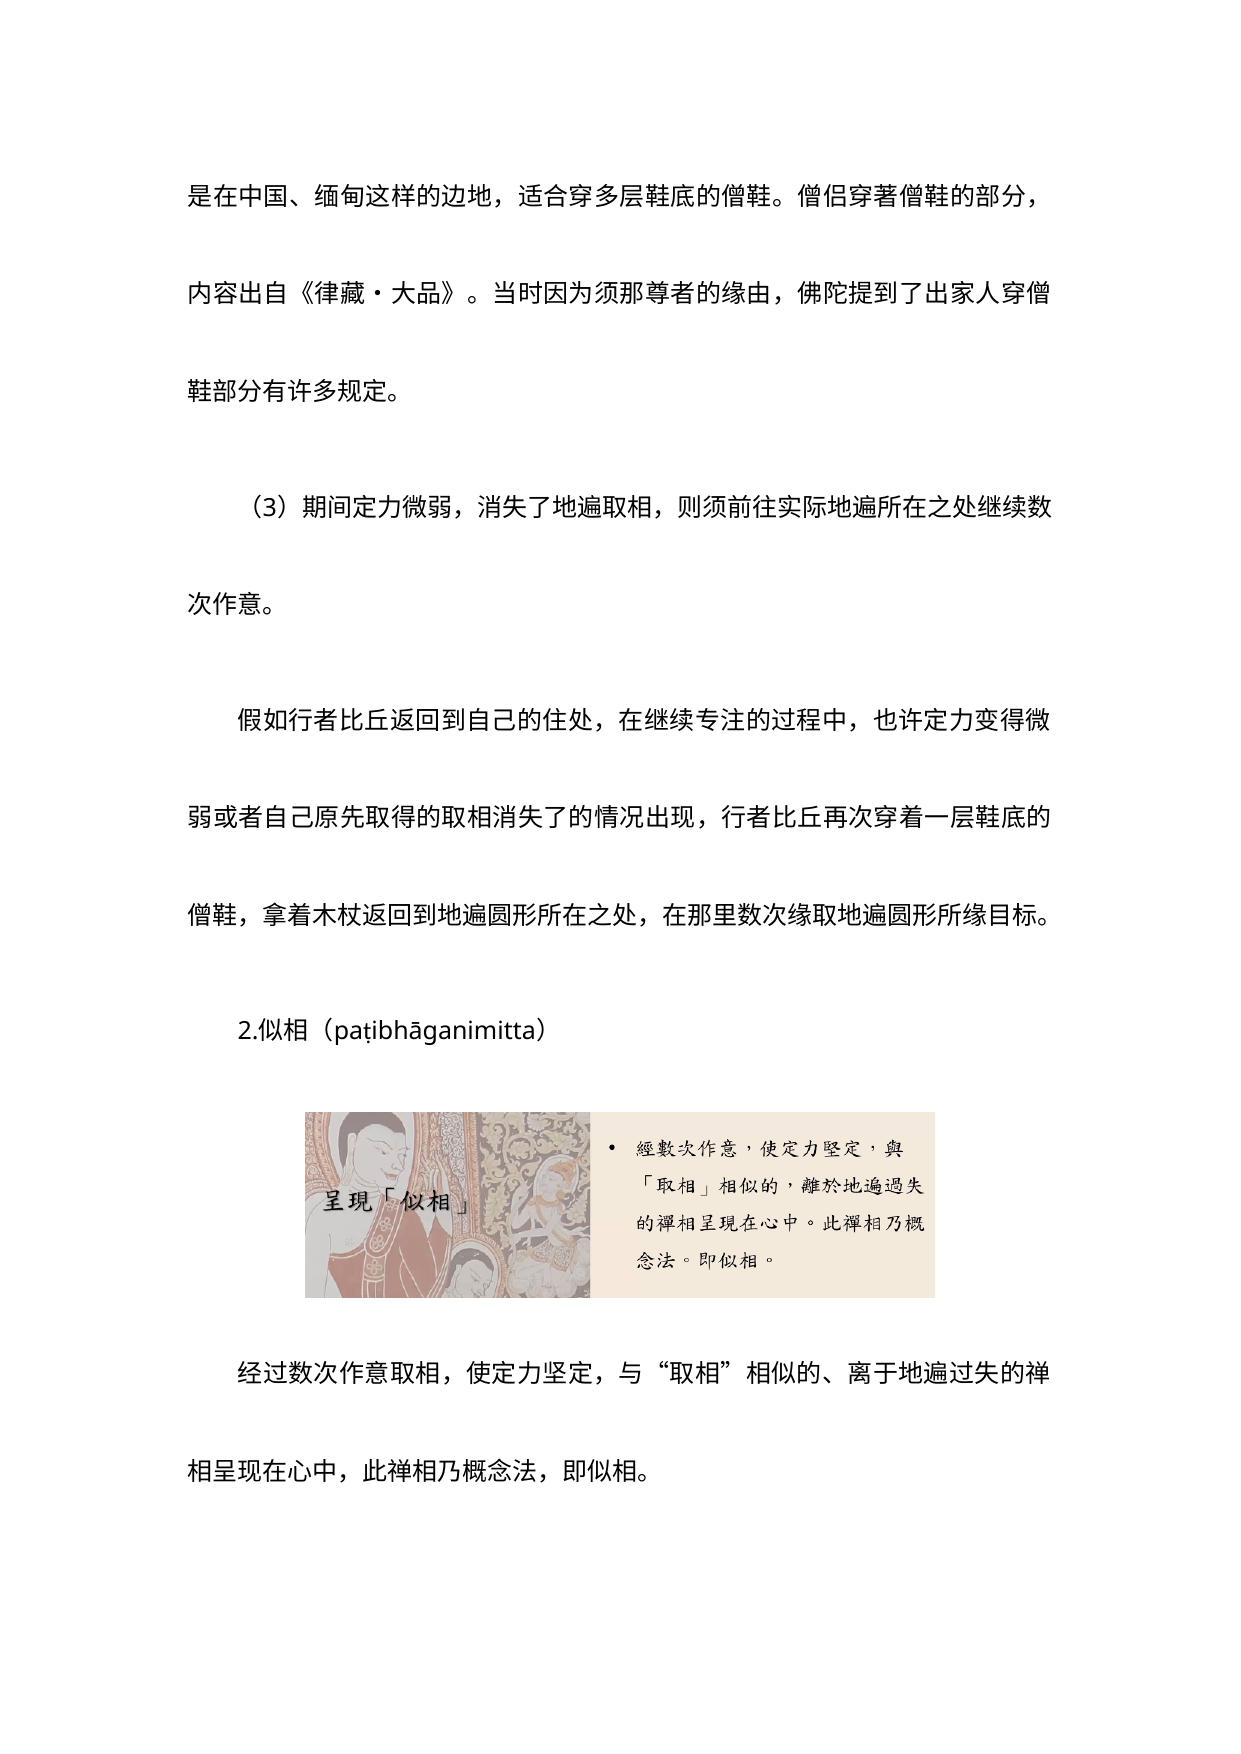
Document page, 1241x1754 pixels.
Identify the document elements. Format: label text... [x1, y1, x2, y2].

text 经过数次作意取相，使定力坚定，与“取相”相似的、离于地遍过失的禅相呈现在心中，此禅相乃概念法，即似相。 [187, 1339, 1053, 1502]
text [187, 162, 1053, 422]
text 假如行者比丘返回到自己的住处，在继续专注的过程中，也许定力变得微弱或者自己原先取得的取相消失了的情况出现，行者比丘再次穿着一层鞋底的僧鞋，拿着木杖返回到地遍圆形所在之处，在那里数次缘取地遍圆形所缘目标。 [187, 686, 1053, 946]
text 2.似相（paṭibhāganimitta） [187, 996, 1053, 1061]
text （3）期间定力微弱，消失了地遍取相，则须前往实际地遍所在之处继续数次作意。 [187, 473, 1053, 635]
picture [305, 1112, 936, 1298]
